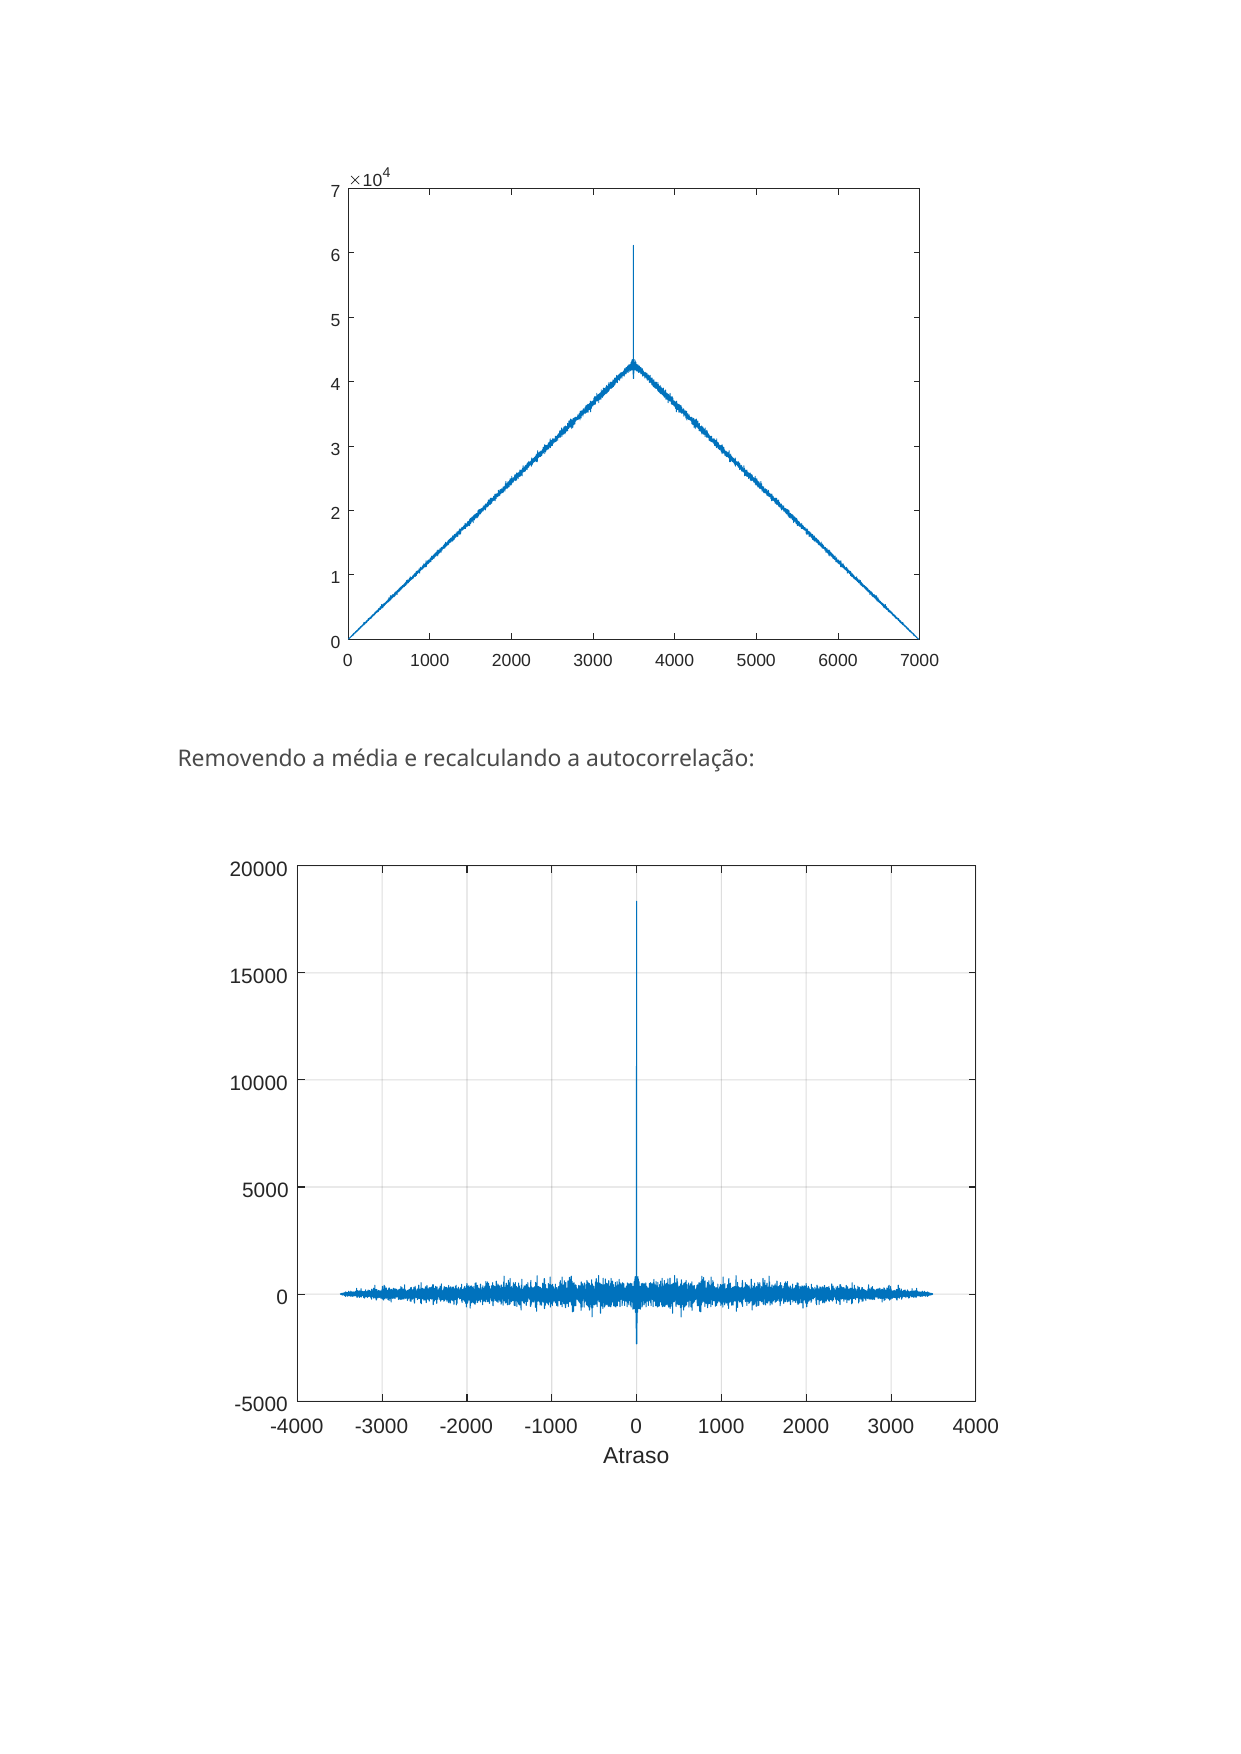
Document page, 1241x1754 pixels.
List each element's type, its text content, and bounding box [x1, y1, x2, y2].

text Removendo a média e recalculando a autocorrelação: [177, 742, 1063, 773]
